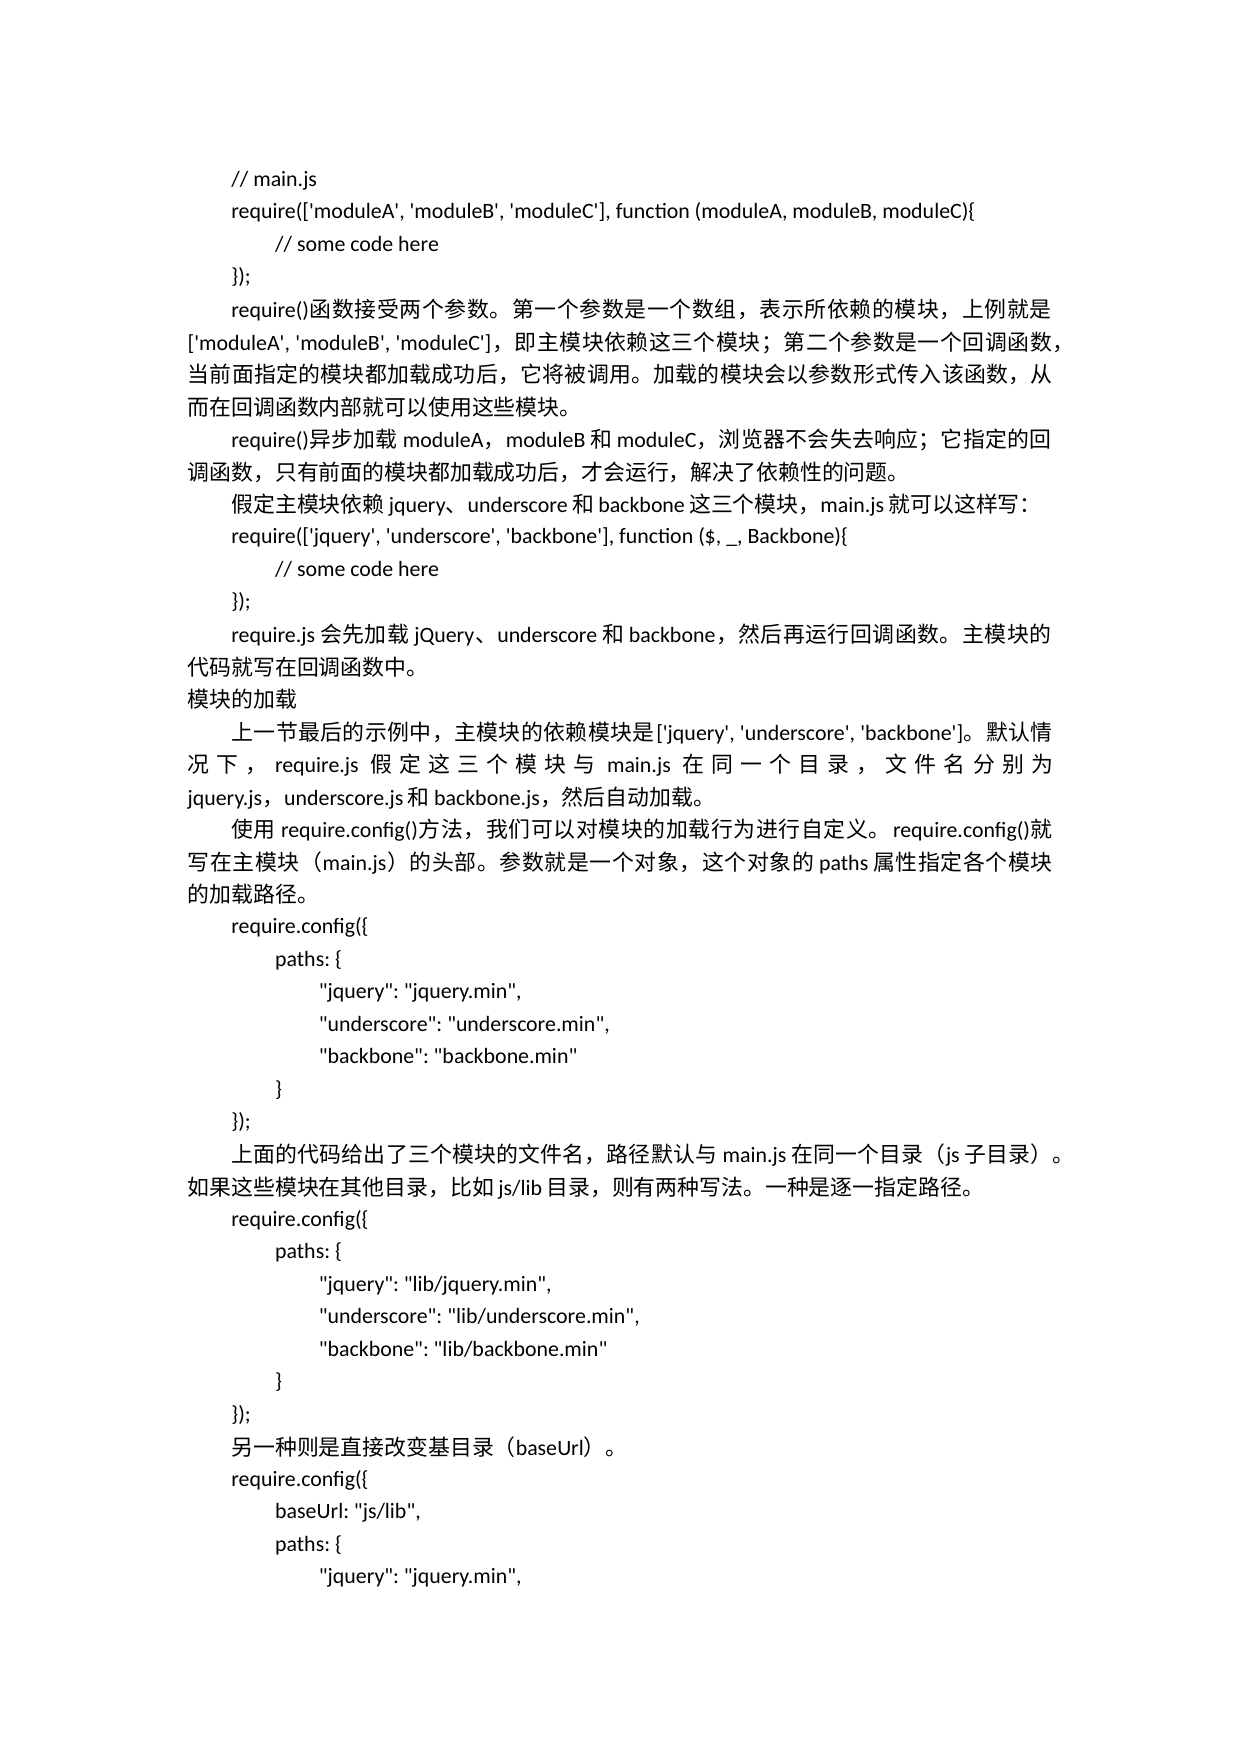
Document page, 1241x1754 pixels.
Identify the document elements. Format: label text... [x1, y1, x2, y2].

text paths: { [187, 1527, 1053, 1559]
text require.js会先加载jQuery、underscore和backbone，然后再运行回调函数。主模块的代码就写在回调函数中。 [187, 617, 1053, 682]
text 上面的代码给出了三个模块的文件名，路径默认与main.js在同一个目录（js子目录）。如果这些模块在其他目录，比如js/lib目录，则有两种写法。一种是逐一指定路径。 [187, 1137, 1053, 1202]
text require(['moduleA', 'moduleB', 'moduleC'], function (moduleA, moduleB, moduleC){ [187, 194, 1053, 227]
text paths: { [187, 942, 1053, 974]
text }); [187, 1397, 1053, 1429]
text "underscore": "lib/underscore.min", [187, 1299, 1053, 1332]
text "backbone": "lib/backbone.min" [187, 1332, 1053, 1364]
text // some code here [187, 227, 1053, 259]
text require.config({ [187, 1202, 1053, 1234]
text require.config({ [187, 909, 1053, 942]
text require()异步加载moduleA，moduleB和moduleC，浏览器不会失去响应；它指定的回调函数，只有前面的模块都加载成功后，才会运行，解决了依赖性的问题。 [187, 422, 1053, 487]
text baseUrl: "js/lib", [187, 1494, 1053, 1527]
text require()函数接受两个参数。第一个参数是一个数组，表示所依赖的模块，上例就是['moduleA', 'moduleB', 'moduleC']，即主模块依赖这三个模块；第二个参数是一个回调函数，当前面指定的模块都加载成功后，它将被调用。加载的模块会以参数形式传入该函数，从而在回调函数内部就可以使用这些模块。 [187, 292, 1053, 422]
text paths: { [187, 1234, 1053, 1267]
text // main.js [187, 162, 1053, 194]
text "jquery": "jquery.min", [187, 974, 1053, 1007]
text "jquery": "jquery.min", [187, 1559, 1053, 1592]
text } [187, 1072, 1053, 1104]
text "backbone": "backbone.min" [187, 1039, 1053, 1072]
text 假定主模块依赖jquery、underscore和backbone这三个模块，main.js就可以这样写： [187, 487, 1053, 519]
text "jquery": "lib/jquery.min", [187, 1267, 1053, 1299]
text "underscore": "underscore.min", [187, 1007, 1053, 1039]
text 上一节最后的示例中，主模块的依赖模块是['jquery', 'underscore', 'backbone']。默认情况下，require.js假定这三个模块与main.js在同一个目录，文件名分别为jquery.js，underscore.js和backbone.js，然后自动加载。 [187, 714, 1053, 812]
text require.config({ [187, 1462, 1053, 1494]
text require(['jquery', 'underscore', 'backbone'], function ($, _, Backbone){ [187, 519, 1053, 552]
text } [187, 1364, 1053, 1397]
text // some code here [187, 552, 1053, 584]
text 另一种则是直接改变基目录（baseUrl）。 [187, 1429, 1053, 1462]
text }); [187, 1104, 1053, 1137]
text 使用require.config()方法，我们可以对模块的加载行为进行自定义。require.config()就写在主模块（main.js）的头部。参数就是一个对象，这个对象的paths属性指定各个模块的加载路径。 [187, 812, 1053, 909]
text }); [187, 259, 1053, 292]
text }); [187, 584, 1053, 617]
text 模块的加载 [187, 682, 1053, 714]
